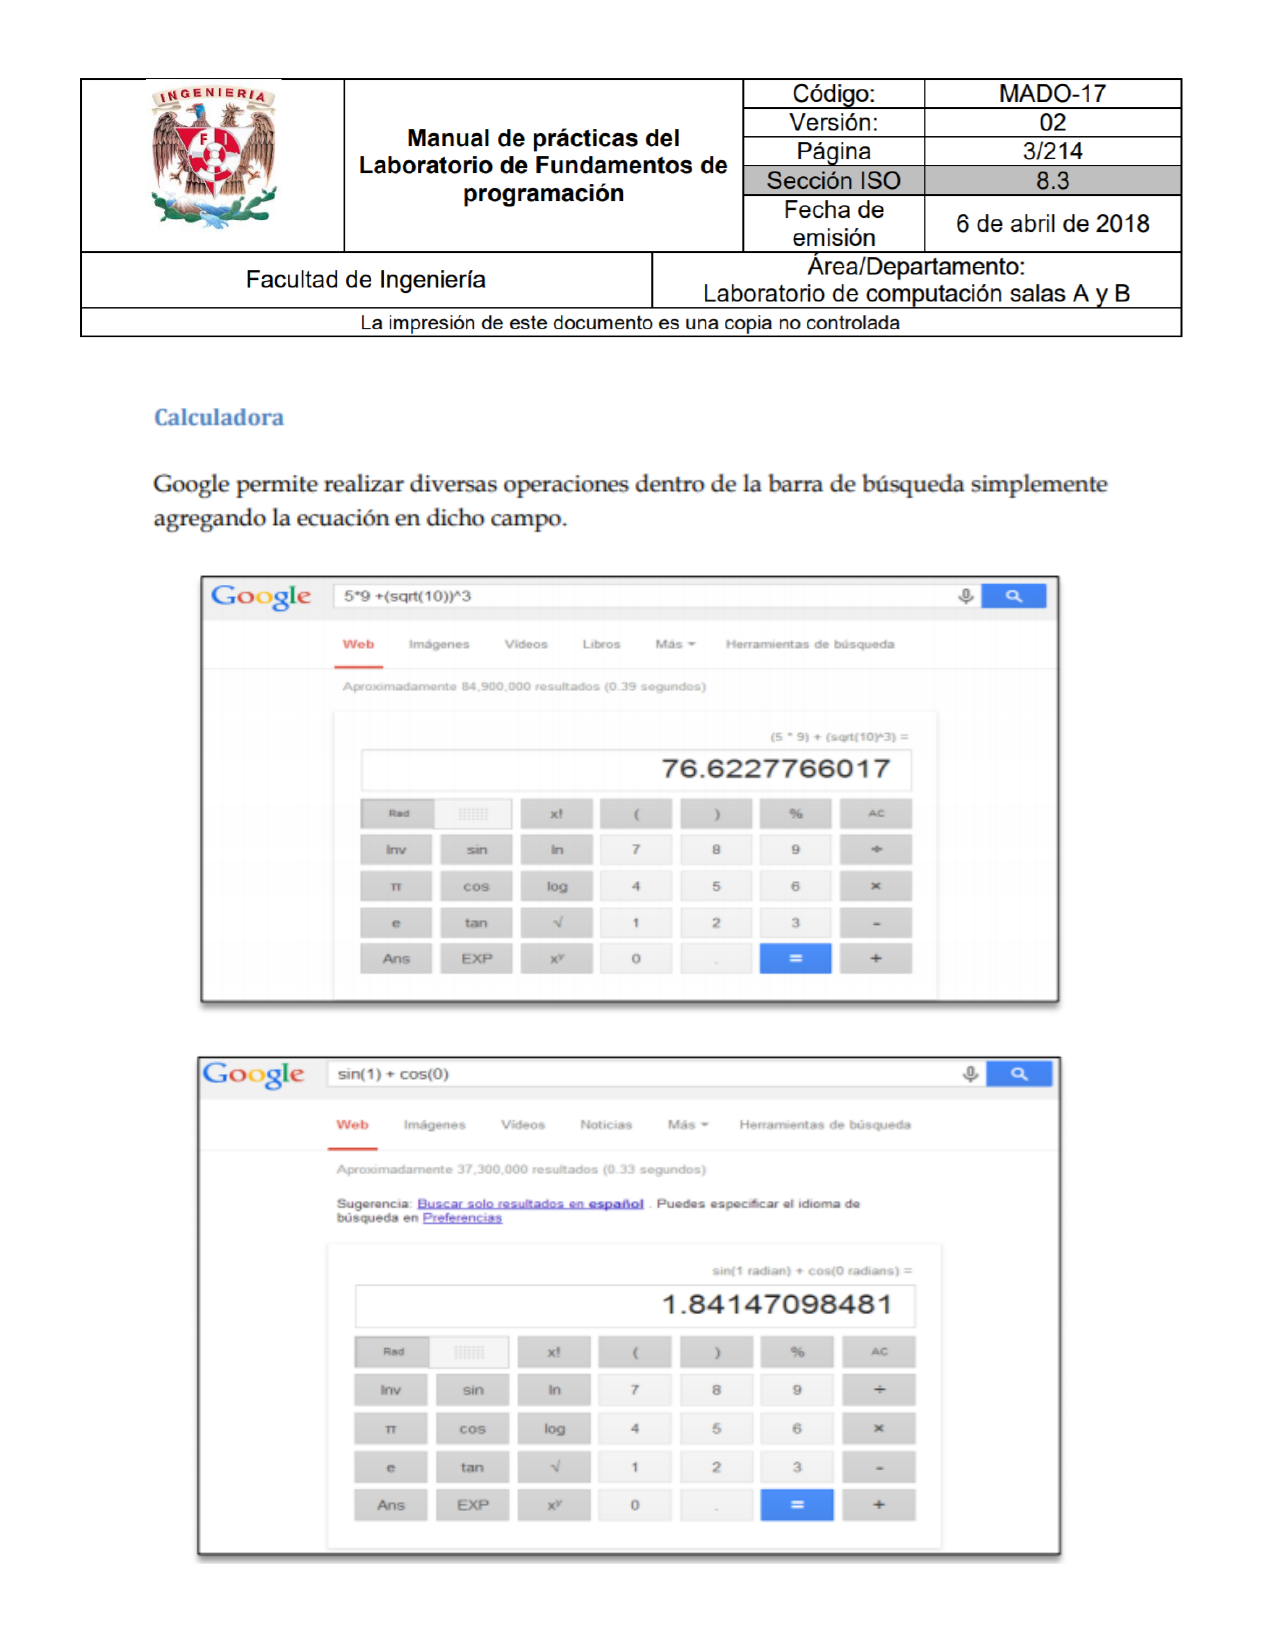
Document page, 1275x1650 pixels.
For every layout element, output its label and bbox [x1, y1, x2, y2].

picture [75, 408, 1141, 1564]
picture [75, 75, 1184, 353]
